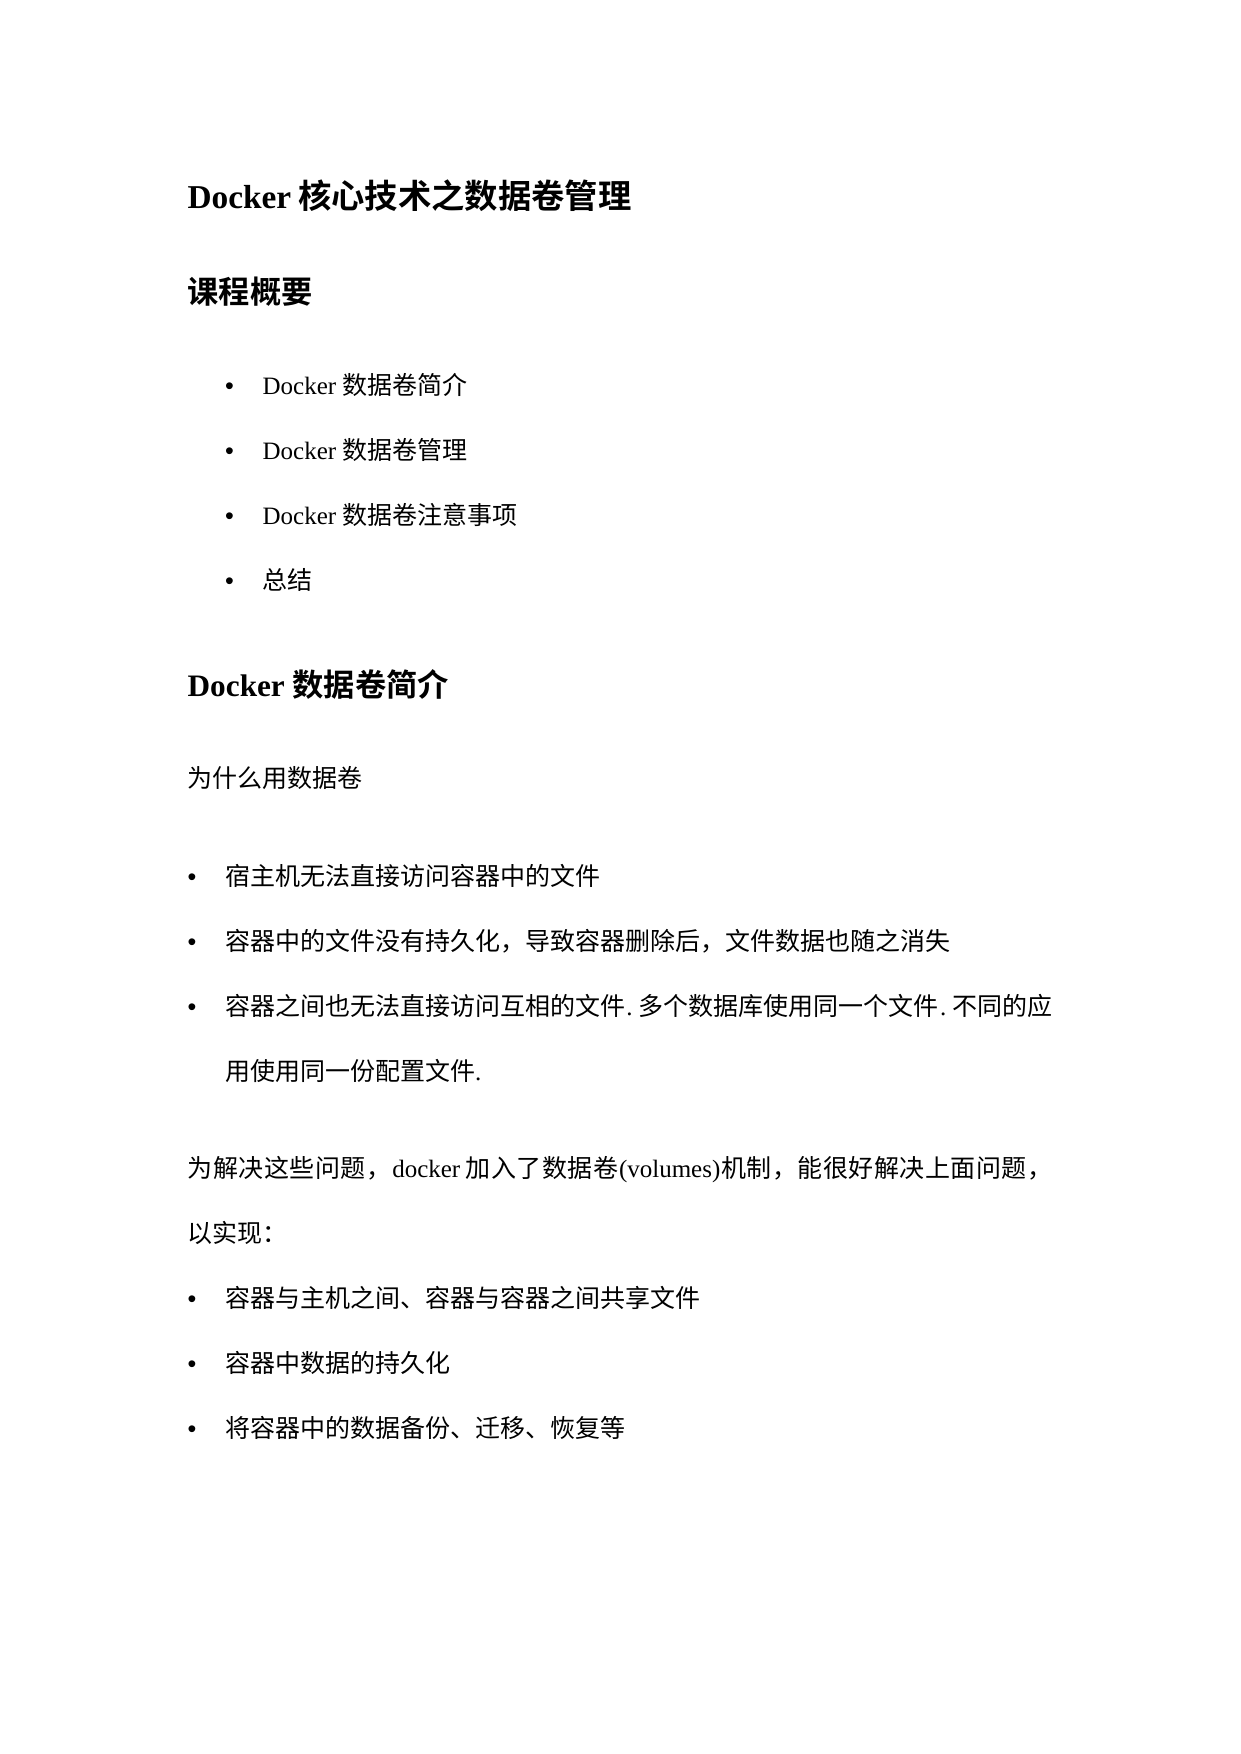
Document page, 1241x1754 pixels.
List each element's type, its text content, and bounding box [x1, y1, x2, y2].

list Docker 数据卷简介 [225, 351, 1053, 416]
subtitle Docker核心技术之数据卷管理 [187, 162, 1053, 227]
text 为解决这些问题，docker加入了数据卷(volumes)机制，能很好解决上面问题，以实现： [187, 1134, 1053, 1264]
list 容器与主机之间、容器与容器之间共享文件 [187, 1264, 1053, 1329]
list Docker 数据卷管理 [225, 416, 1053, 481]
text 为什么用数据卷 [187, 744, 1053, 809]
list 容器中的文件没有持久化，导致容器删除后，文件数据也随之消失 [187, 907, 1053, 972]
subtitle 课程概要 [187, 267, 1053, 312]
list 将容器中的数据备份、迁移、恢复等 [187, 1394, 1053, 1459]
list 容器中数据的持久化 [187, 1329, 1053, 1394]
list 总结 [225, 546, 1053, 611]
subtitle Docker 数据卷简介 [187, 660, 1053, 705]
list 容器之间也无法直接访问互相的文件. 多个数据库使用同一个文件. 不同的应用使用同一份配置文件. [187, 972, 1053, 1102]
list Docker 数据卷注意事项 [225, 481, 1053, 546]
list 宿主机无法直接访问容器中的文件 [187, 842, 1053, 907]
